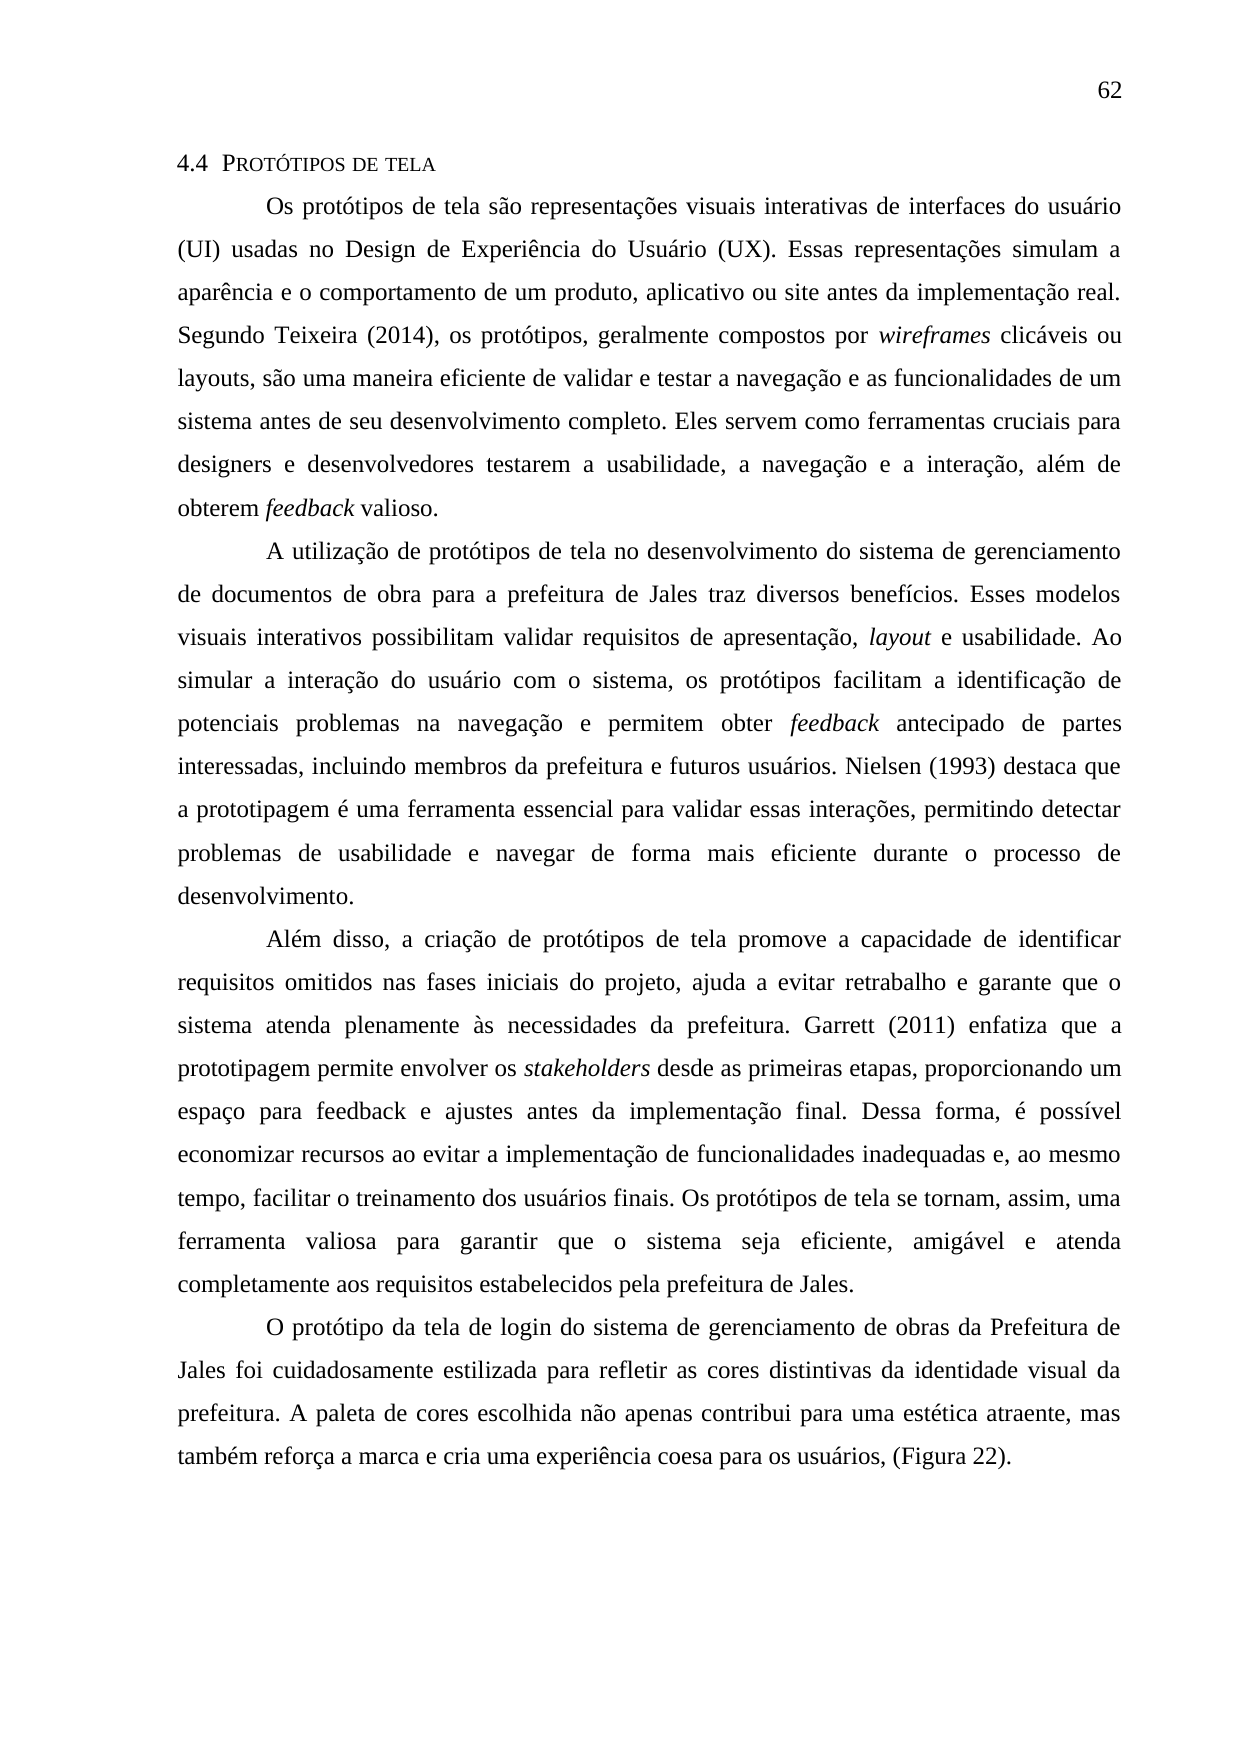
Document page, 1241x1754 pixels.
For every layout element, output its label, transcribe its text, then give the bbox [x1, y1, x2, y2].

text Os protótipos de tela são representações visuais interativas de interfaces do usuário (UI) usadas no Design de Experiência do Usuário (UX). Essas representações simulam a aparência e o comportamento de um produto, aplicativo ou site antes da implementação real. Segundo Teixeira (2014), os protótipos, geralmente compostos por wireframes clicáveis ou layouts, são uma maneira eficiente de validar e testar a navegação e as funcionalidades de um sistema antes de seu desenvolvimento completo. Eles servem como ferramentas cruciais para designers e desenvolvedores testarem a usabilidade, a navegação e a interação, além de obterem feedback valioso. [177, 191, 1122, 521]
text Além disso, a criação de protótipos de tela promove a capacidade de identificar requisitos omitidos nas fases iniciais do projeto, ajuda a evitar retrabalho e garante que o sistema atenda plenamente às necessidades da prefeitura. Garrett (2011) enfatiza que a prototipagem permite envolver os stakeholders desde as primeiras etapas, proporcionando um espaço para feedback e ajustes antes da implementação final. Dessa forma, é possível economizar recursos ao evitar a implementação de funcionalidades inadequadas e, ao mesmo tempo, facilitar o treinamento dos usuários finais. Os protótipos de tela se tornam, assim, uma ferramenta valiosa para garantir que o sistema seja eficiente, amigável e atenda completamente aos requisitos estabelecidos pela prefeitura de Jales. [177, 924, 1122, 1298]
subtitle Protótipos de tela [177, 148, 1122, 176]
text O protótipo da tela de login do sistema de gerenciamento de obras da Prefeitura de Jales foi cuidadosamente estilizada para refletir as cores distintivas da identidade visual da prefeitura. A paleta de cores escolhida não apenas contribui para uma estética atraente, mas também reforça a marca e cria uma experiência coesa para os usuários, (Figura 22). [177, 1312, 1122, 1470]
text A utilização de protótipos de tela no desenvolvimento do sistema de gerenciamento de documentos de obra para a prefeitura de Jales traz diversos benefícios. Esses modelos visuais interativos possibilitam validar requisitos de apresentação, layout e usabilidade. Ao simular a interação do usuário com o sistema, os protótipos facilitam a identificação de potenciais problemas na navegação e permitem obter feedback antecipado de partes interessadas, incluindo membros da prefeitura e futuros usuários. Nielsen (1993) destaca que a prototipagem é uma ferramenta essencial para validar essas interações, permitindo detectar problemas de usabilidade e navegar de forma mais eficiente durante o processo de desenvolvimento. [177, 536, 1122, 909]
